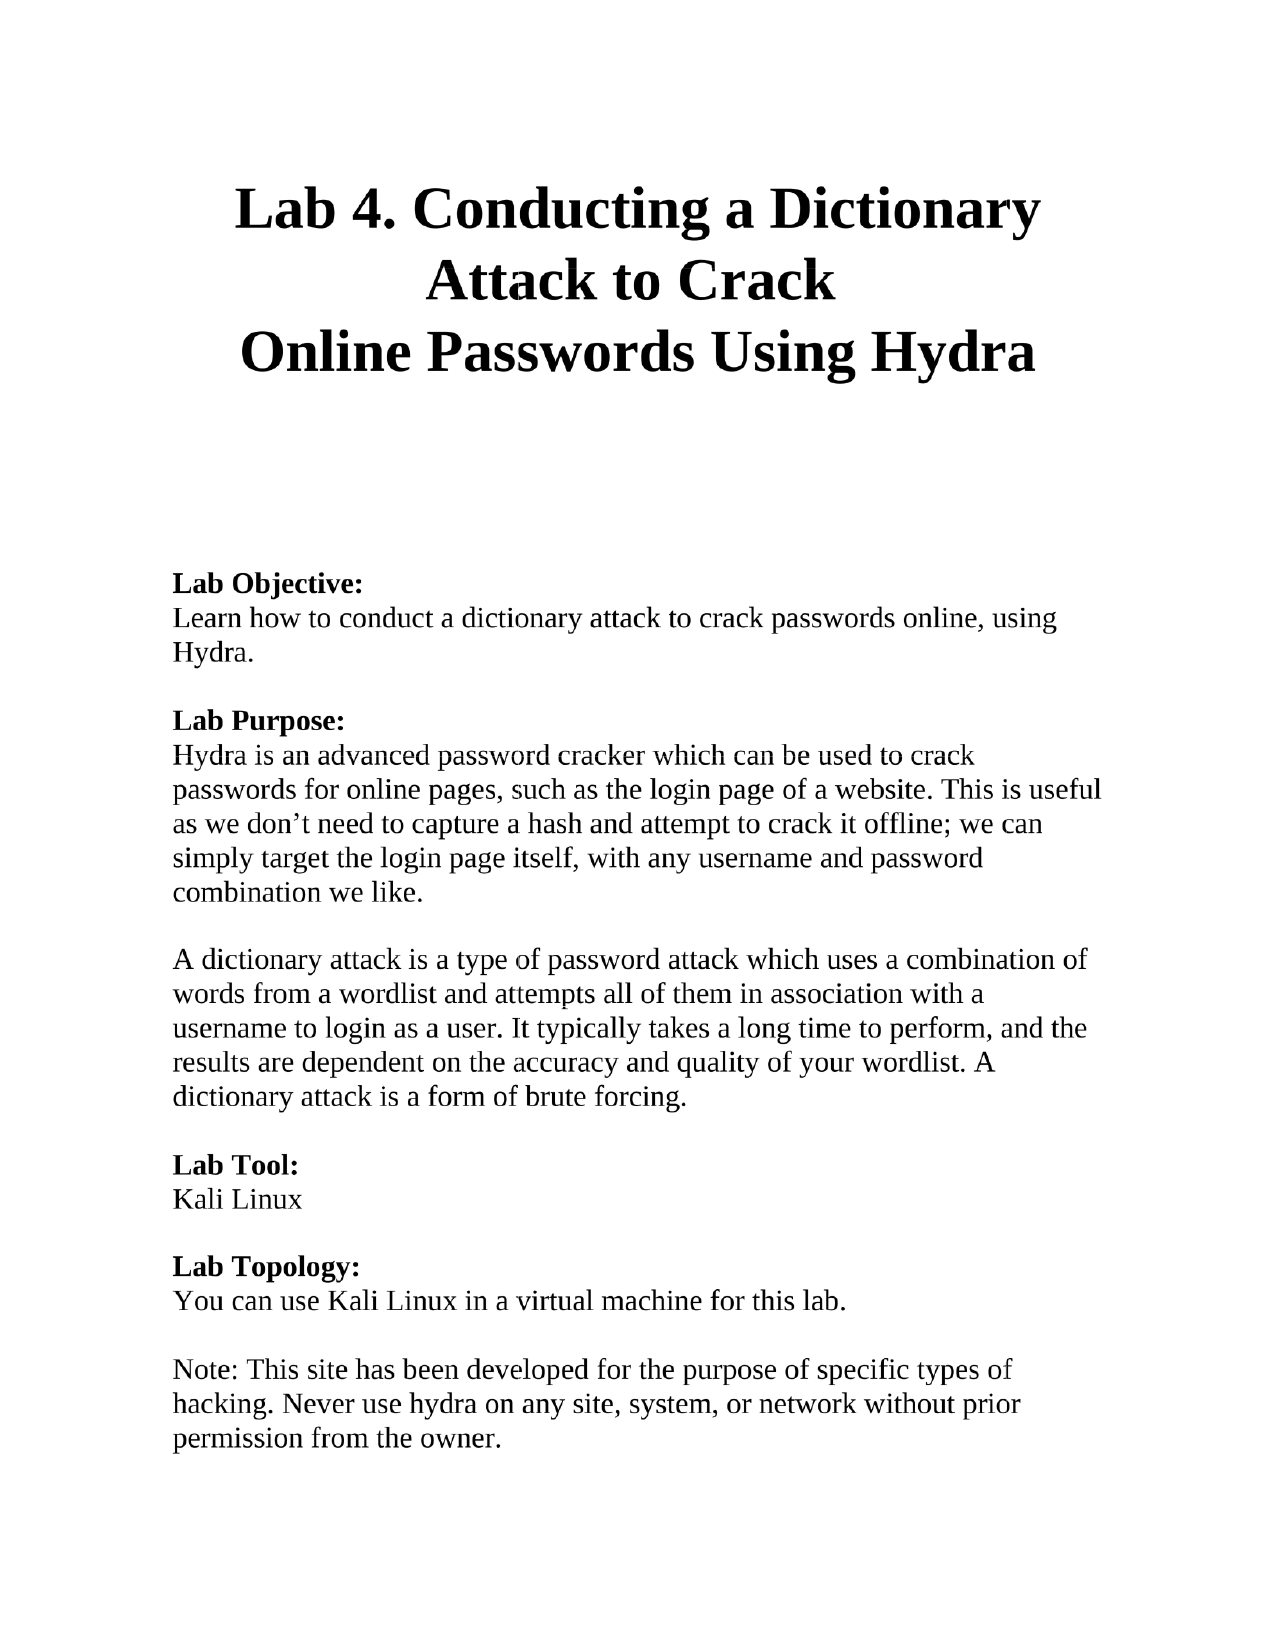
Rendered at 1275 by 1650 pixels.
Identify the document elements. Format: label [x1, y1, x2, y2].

picture [29, 29, 1246, 1495]
